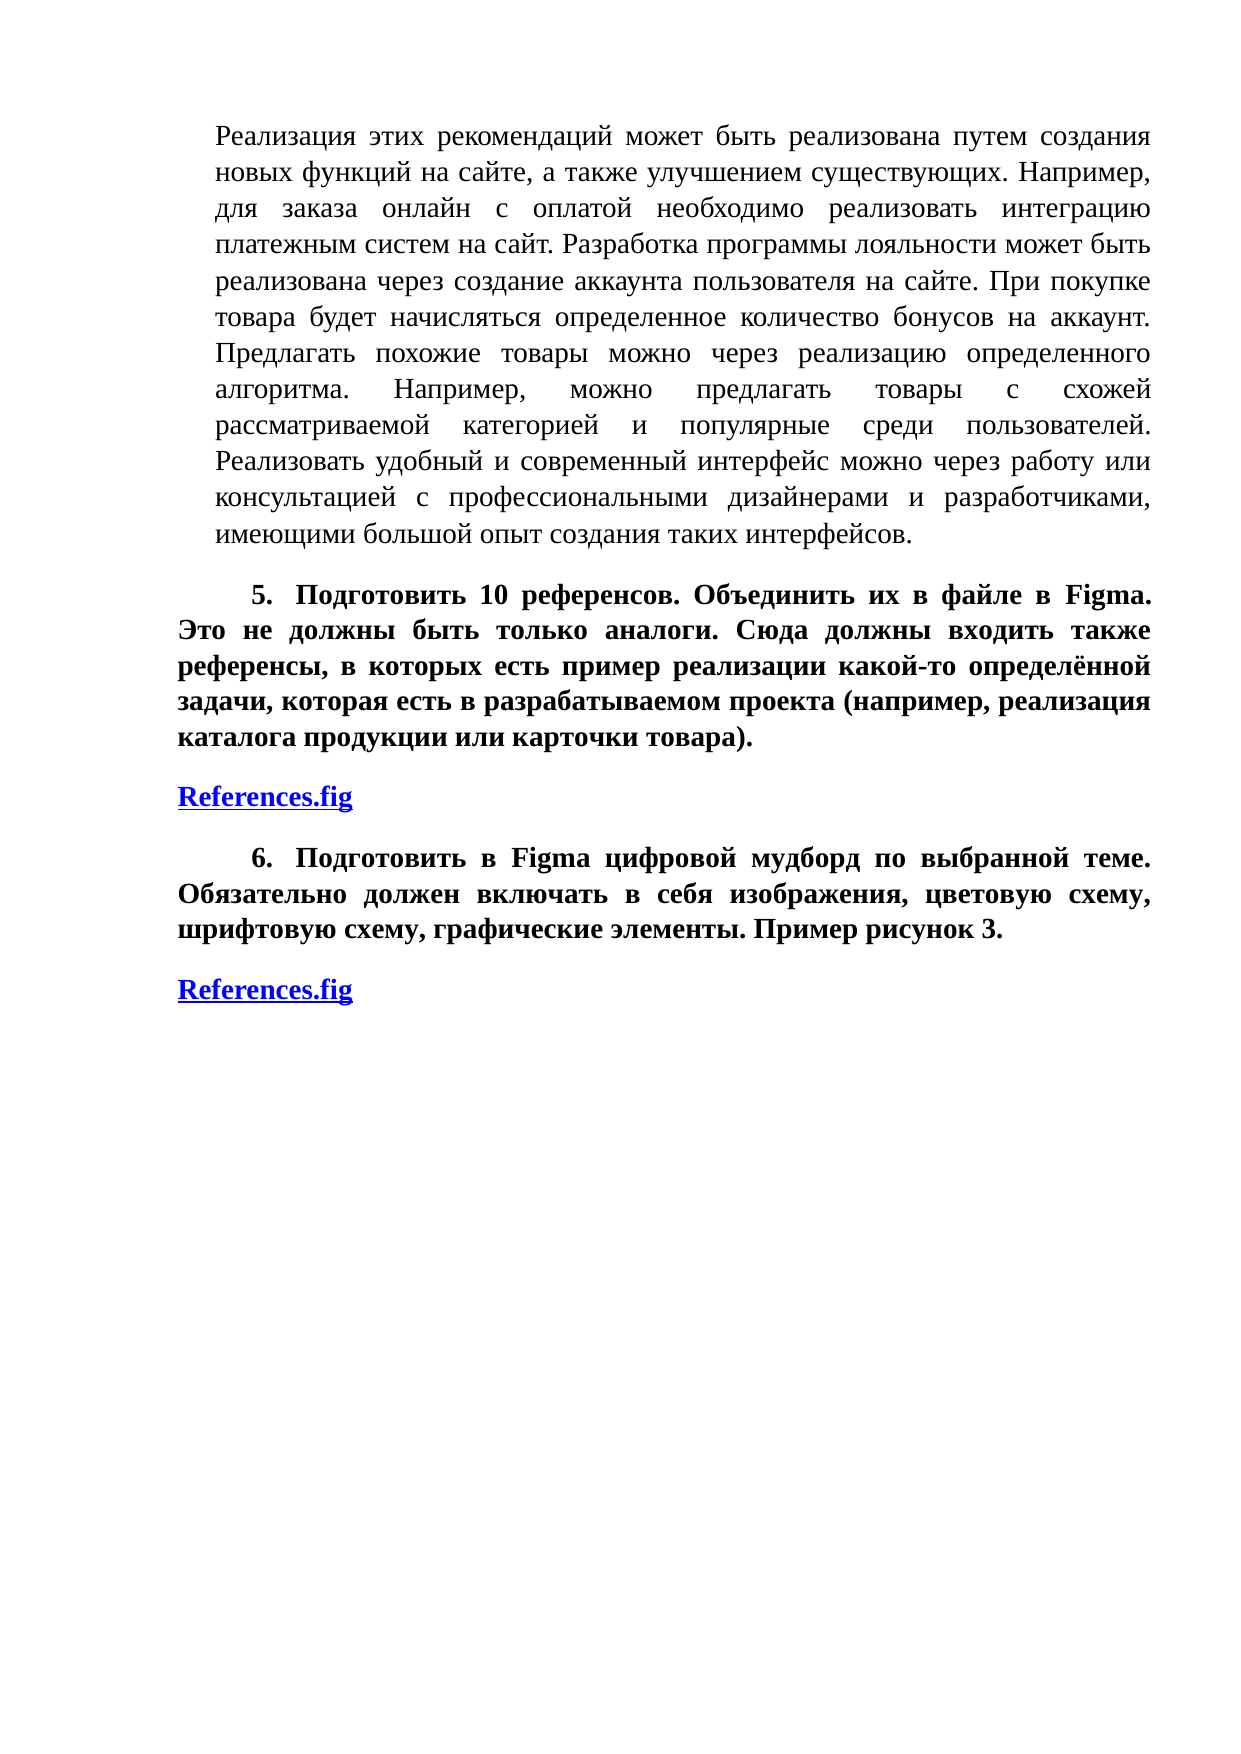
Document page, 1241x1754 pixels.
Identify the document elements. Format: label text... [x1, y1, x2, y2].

list Подготовить в Figma цифровой мудборд по выбранной теме. Обязательно должен включать в себя изображения, цветовую схему, шрифтовую схему, графические элементы. Пример рисунок 3. [177, 841, 1152, 945]
text References.fig [177, 779, 1152, 813]
text References.fig [177, 972, 1152, 1006]
list Подготовить 10 референсов. Объединить их в файле в Figma. Это не должны быть только аналоги. Сюда должны входить также референсы, в которых есть пример реализации какой-то определённой задачи, которая есть в разрабатываемом проекта (например, реализация каталога продукции или карточки товара). [177, 577, 1152, 752]
text Реализация этих рекомендаций может быть реализована путем создания новых функций на сайте, а также улучшением существующих. Например, для заказа онлайн с оплатой необходимо реализовать интеграцию платежным систем на сайт. Разработка программы лояльности может быть реализована через создание аккаунта пользователя на сайте. При покупке товара будет начисляться определенное количество бонусов на аккаунт. Предлагать похожие товары можно через реализацию определенного алгоритма. Например, можно предлагать товары с схожей рассматриваемой категорией и популярные среди пользователей. Реализовать удобный и современный интерфейс можно через работу или консультацией с профессиональными дизайнерами и разработчиками, имеющими большой опыт создания таких интерфейсов. [215, 118, 1152, 549]
